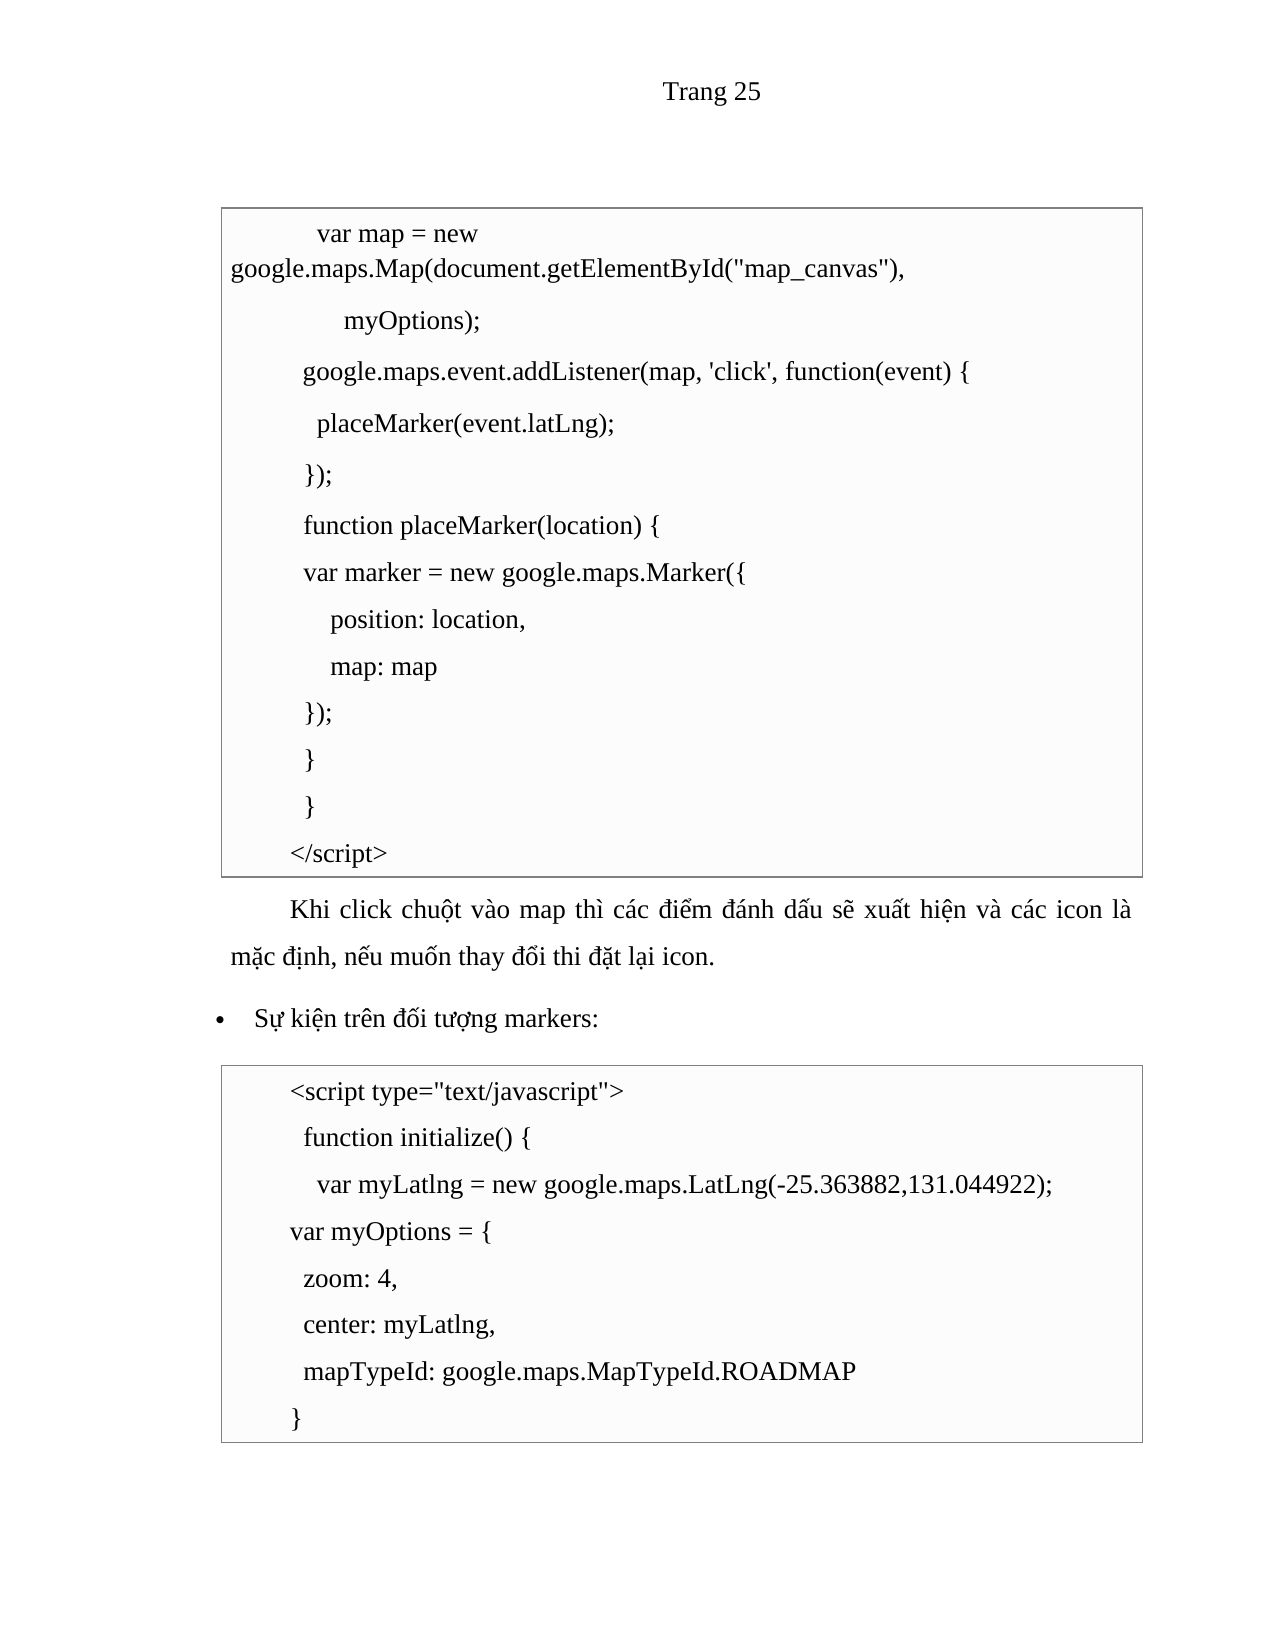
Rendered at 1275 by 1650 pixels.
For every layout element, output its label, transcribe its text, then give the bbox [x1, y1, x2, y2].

text var marker = new google.maps.Marker({ [222, 546, 1142, 587]
text mapTypeId: google.maps.MapTypeId.ROADMAP [222, 1345, 1142, 1386]
text </script> [222, 827, 1142, 876]
text placeMarker(event.latLng); [222, 397, 1142, 438]
text zoom: 4, [222, 1252, 1142, 1293]
text }); [222, 448, 1142, 489]
list Sự kiện trên đối tượng markers: [216, 1002, 1110, 1033]
text } [222, 780, 1142, 821]
text center: myLatlng, [222, 1298, 1142, 1339]
text }); [222, 687, 1142, 728]
text } [222, 733, 1142, 774]
text google.maps.event.addListener(map, 'click', function(event) { [222, 345, 1142, 386]
text var myLatlng = new google.maps.LatLng(-25.363882,131.044922); [222, 1158, 1142, 1199]
text function initialize() { [222, 1111, 1142, 1152]
text } [222, 1392, 1142, 1442]
text var myOptions = { [222, 1205, 1142, 1246]
text map: map [222, 640, 1142, 681]
text position: location, [222, 593, 1142, 634]
text Khi click chuột vào map thì các điểm đánh dấu sẽ xuất hiện và các icon là mặc định, nếu muốn thay đổi thi đặt lại icon. [230, 893, 1133, 971]
text function placeMarker(location) { [222, 499, 1142, 541]
text <script type="text/javascript"> [222, 1066, 1142, 1106]
text myOptions); [222, 294, 1142, 335]
text var map = new google.maps.Map(document.getElementById("map_canvas"), [222, 209, 1142, 284]
